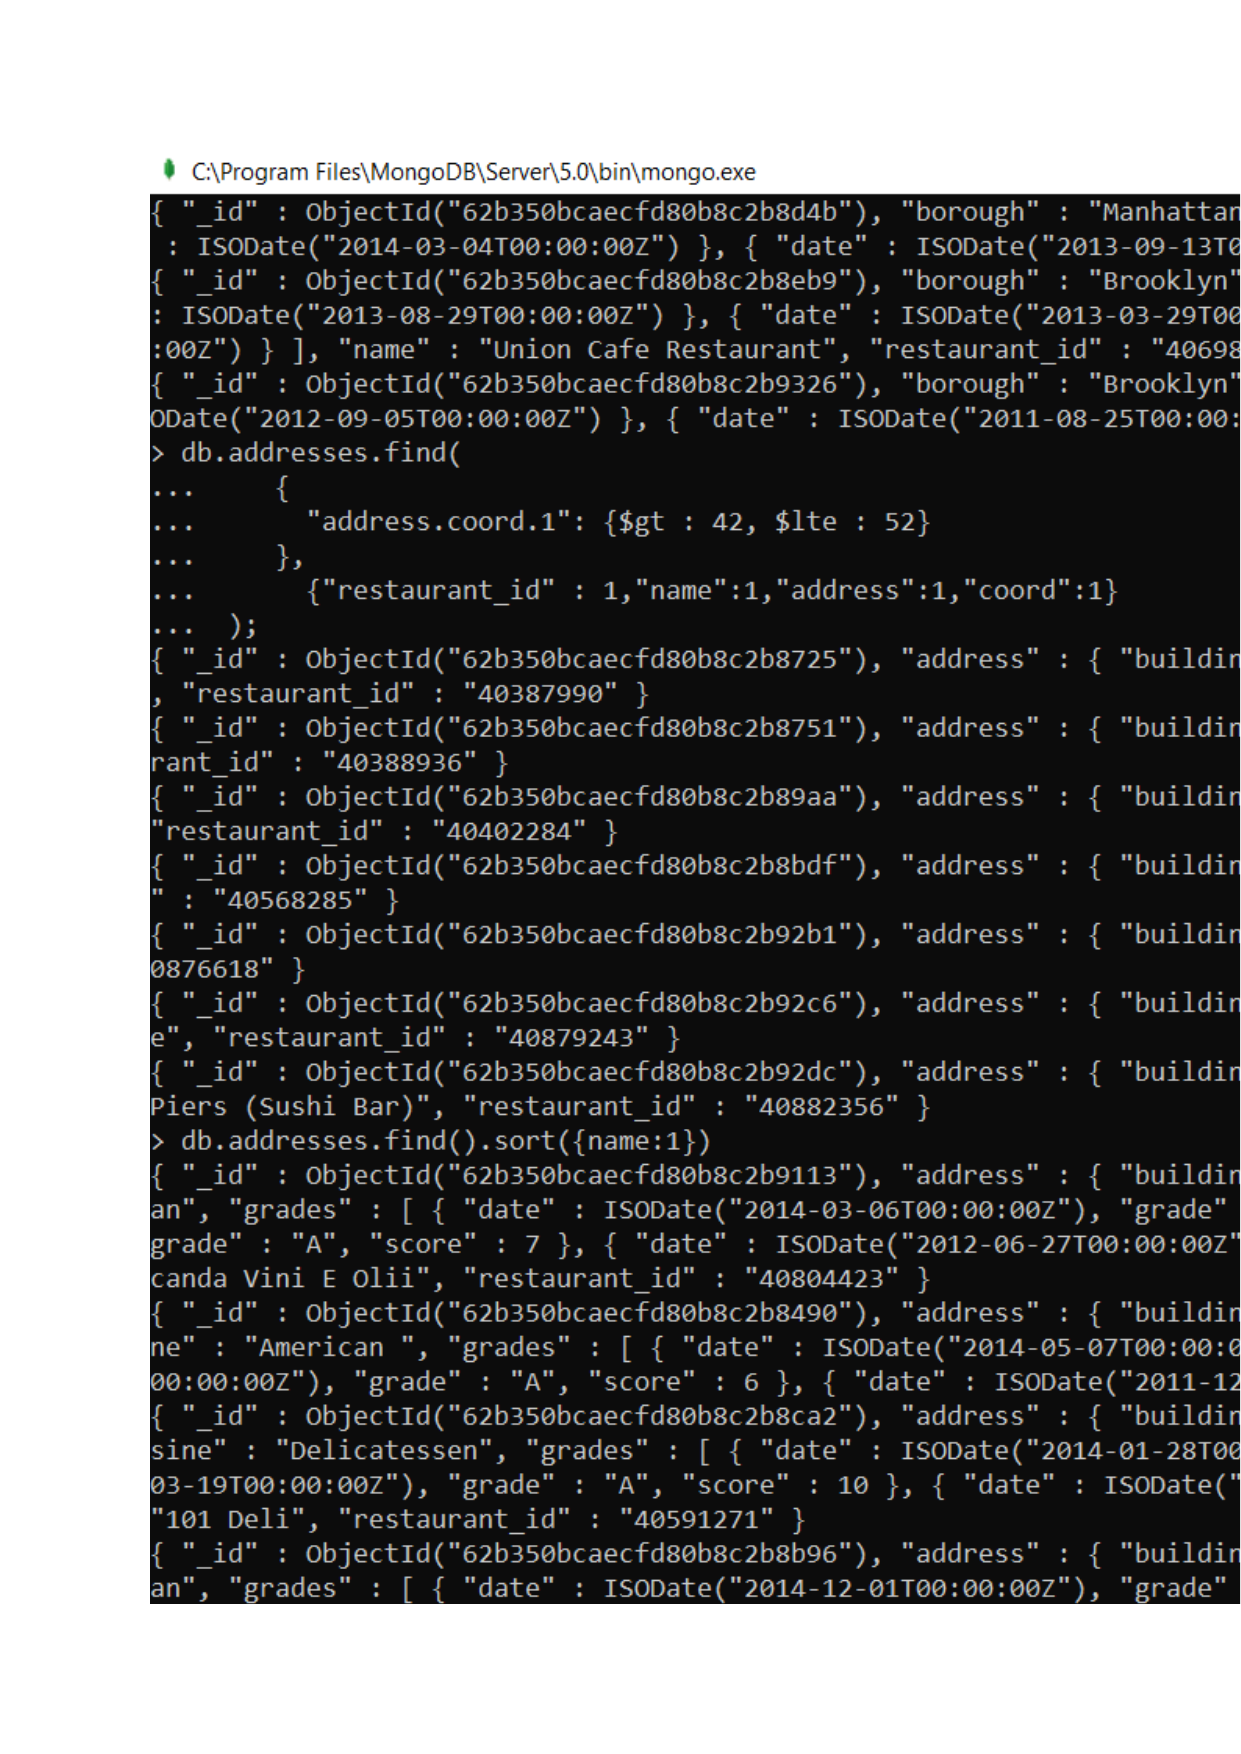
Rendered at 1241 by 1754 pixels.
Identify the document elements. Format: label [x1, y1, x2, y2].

picture [150, 150, 1241, 1604]
